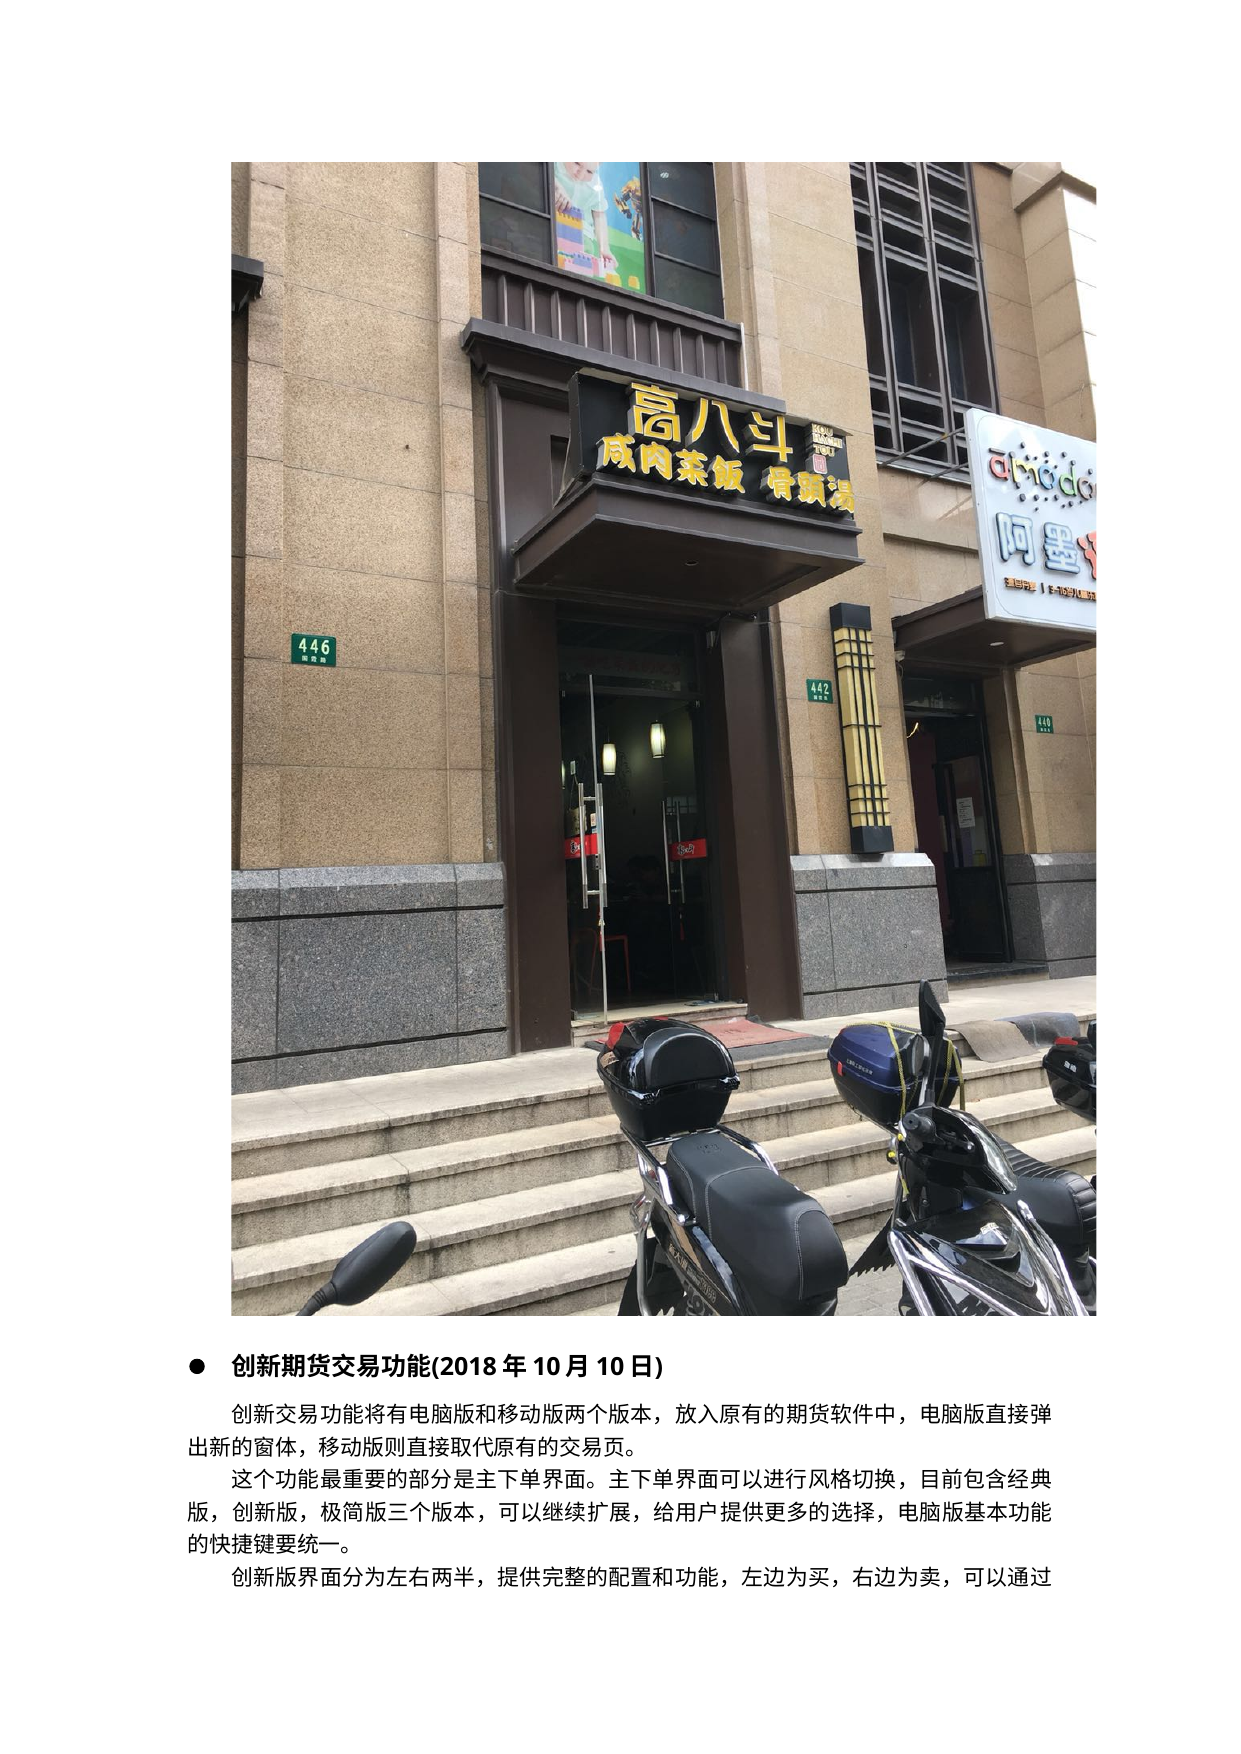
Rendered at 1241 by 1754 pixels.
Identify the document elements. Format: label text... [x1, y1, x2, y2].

text 这个功能最重要的部分是主下单界面。主下单界面可以进行风格切换，目前包含经典版，创新版，极简版三个版本，可以继续扩展，给用户提供更多的选择，电脑版基本功能的快捷键要统一。 [187, 1462, 1053, 1559]
text 创新交易功能将有电脑版和移动版两个版本，放入原有的期货软件中，电脑版直接弹出新的窗体，移动版则直接取代原有的交易页。 [187, 1397, 1053, 1462]
picture [231, 162, 1097, 1316]
list 创新期货交易功能(2018年10月10日) [187, 1332, 1053, 1397]
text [187, 1559, 1053, 1592]
